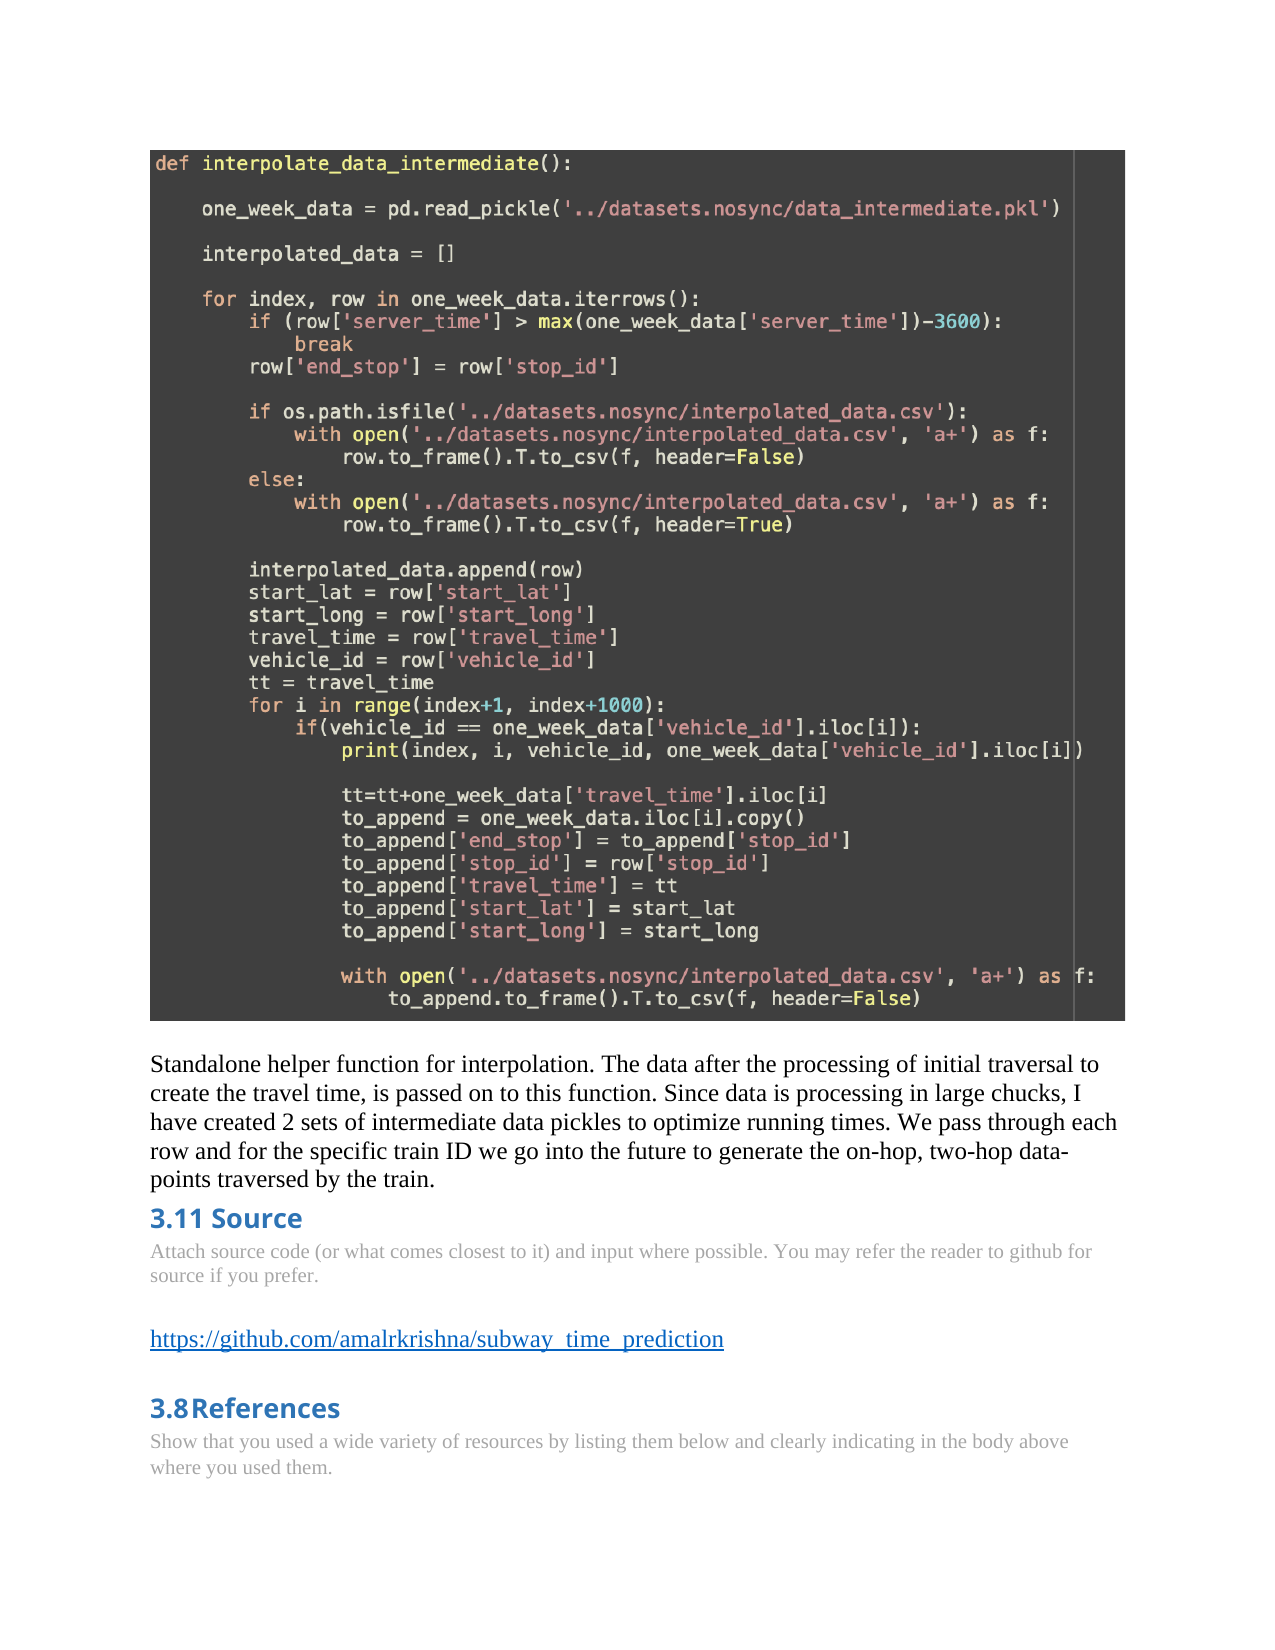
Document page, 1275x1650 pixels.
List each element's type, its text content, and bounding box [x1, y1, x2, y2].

subtitle References [150, 1389, 1125, 1426]
text Attach source code (or what comes closest to it) and input where possible. You may refer the reader to github for source if you prefer. [150, 1239, 1125, 1287]
text https://github.com/amalrkrishna/subway_time_prediction [150, 1324, 1125, 1353]
text Show that you used a wide variety of resources by listing them below and clearly indicating in the body above where you used them. [150, 1429, 1125, 1479]
picture [150, 150, 1125, 1021]
subtitle 3.11 Source [150, 1199, 1125, 1236]
text Standalone helper function for interpolation. The data after the processing of initial traversal to create the travel time, is passed on to this function. Since data is processing in large chucks, I have created 2 sets of intermediate data pickles to optimize running times. We pass through each row and for the specific train ID we go into the future to generate the on-hop, two-hop data-points traversed by the train. [150, 1049, 1125, 1193]
